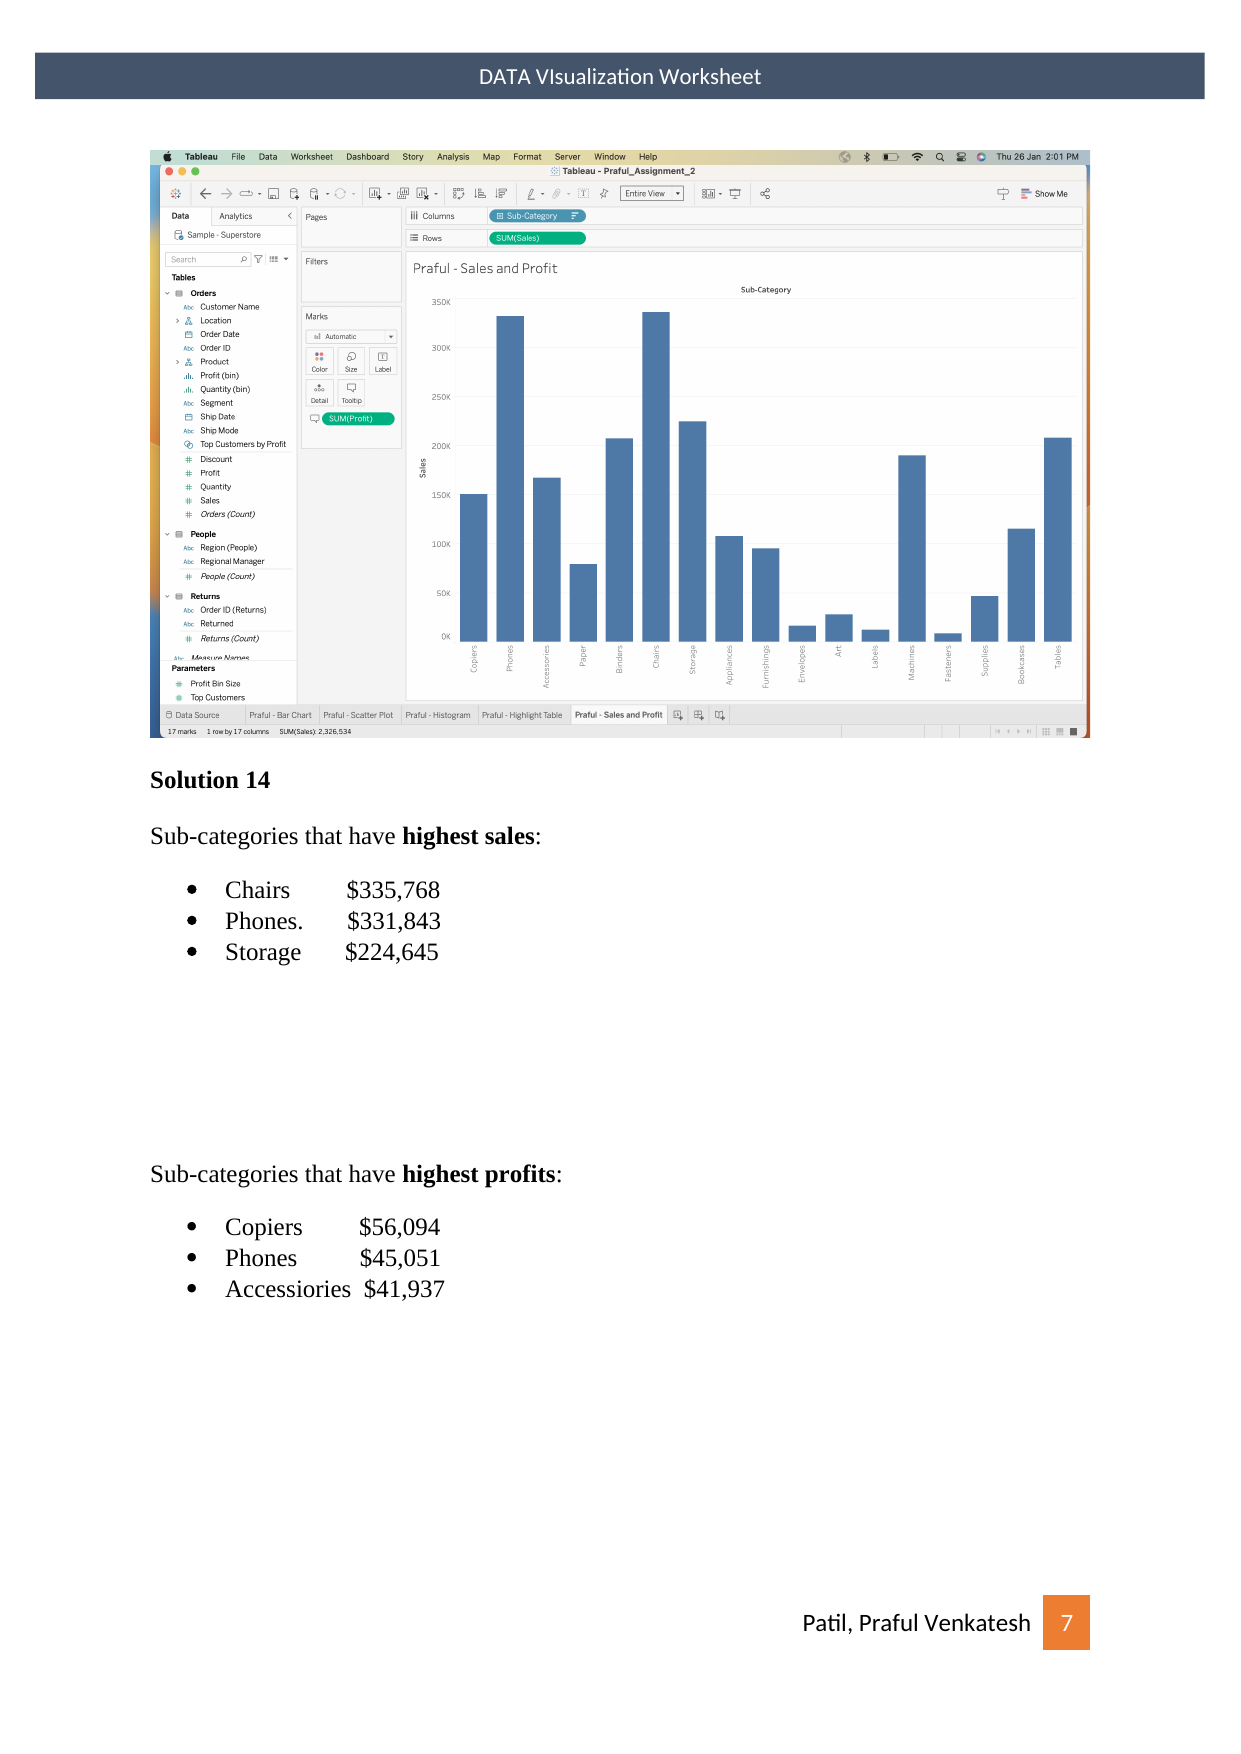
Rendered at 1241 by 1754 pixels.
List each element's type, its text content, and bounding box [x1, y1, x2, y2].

text Sub-categories that have highest sales: [150, 821, 1090, 850]
text Sub-categories that have highest profits: [150, 1159, 1090, 1187]
list Chairs $335,768 [187, 875, 1090, 903]
list Phones $45,051 [187, 1243, 1090, 1272]
picture [150, 150, 1091, 738]
list Storage $224,645 [187, 937, 1090, 966]
list Copiers $56,094 [187, 1212, 1090, 1241]
list Accessiories $41,937 [187, 1274, 1090, 1303]
text Solution 14 [150, 765, 1090, 794]
list Phones. $331,843 [187, 906, 1090, 934]
